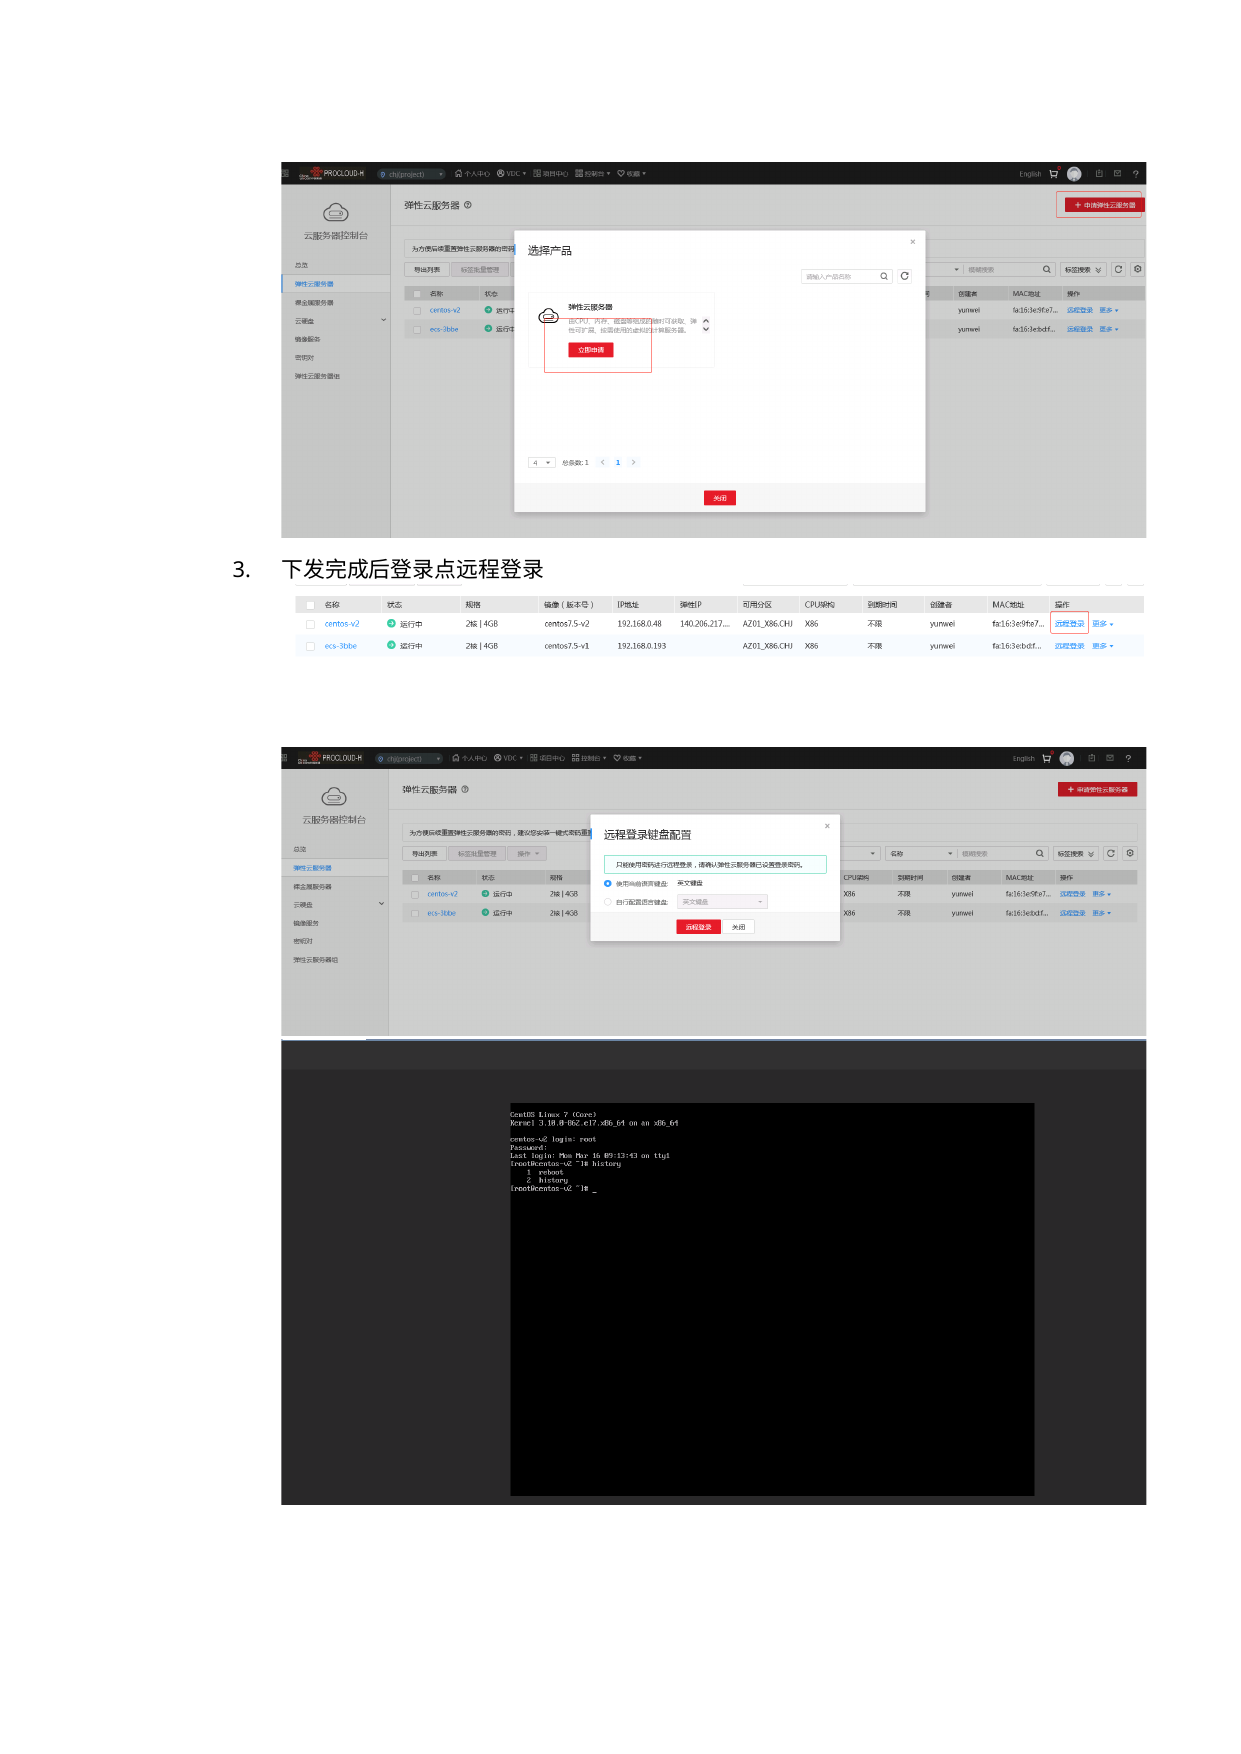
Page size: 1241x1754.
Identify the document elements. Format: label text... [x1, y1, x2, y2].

picture [281, 584, 1147, 1036]
picture [281, 162, 1147, 538]
picture [281, 1039, 1147, 1505]
list 下发完成后登录点远程登录 [232, 552, 1053, 584]
